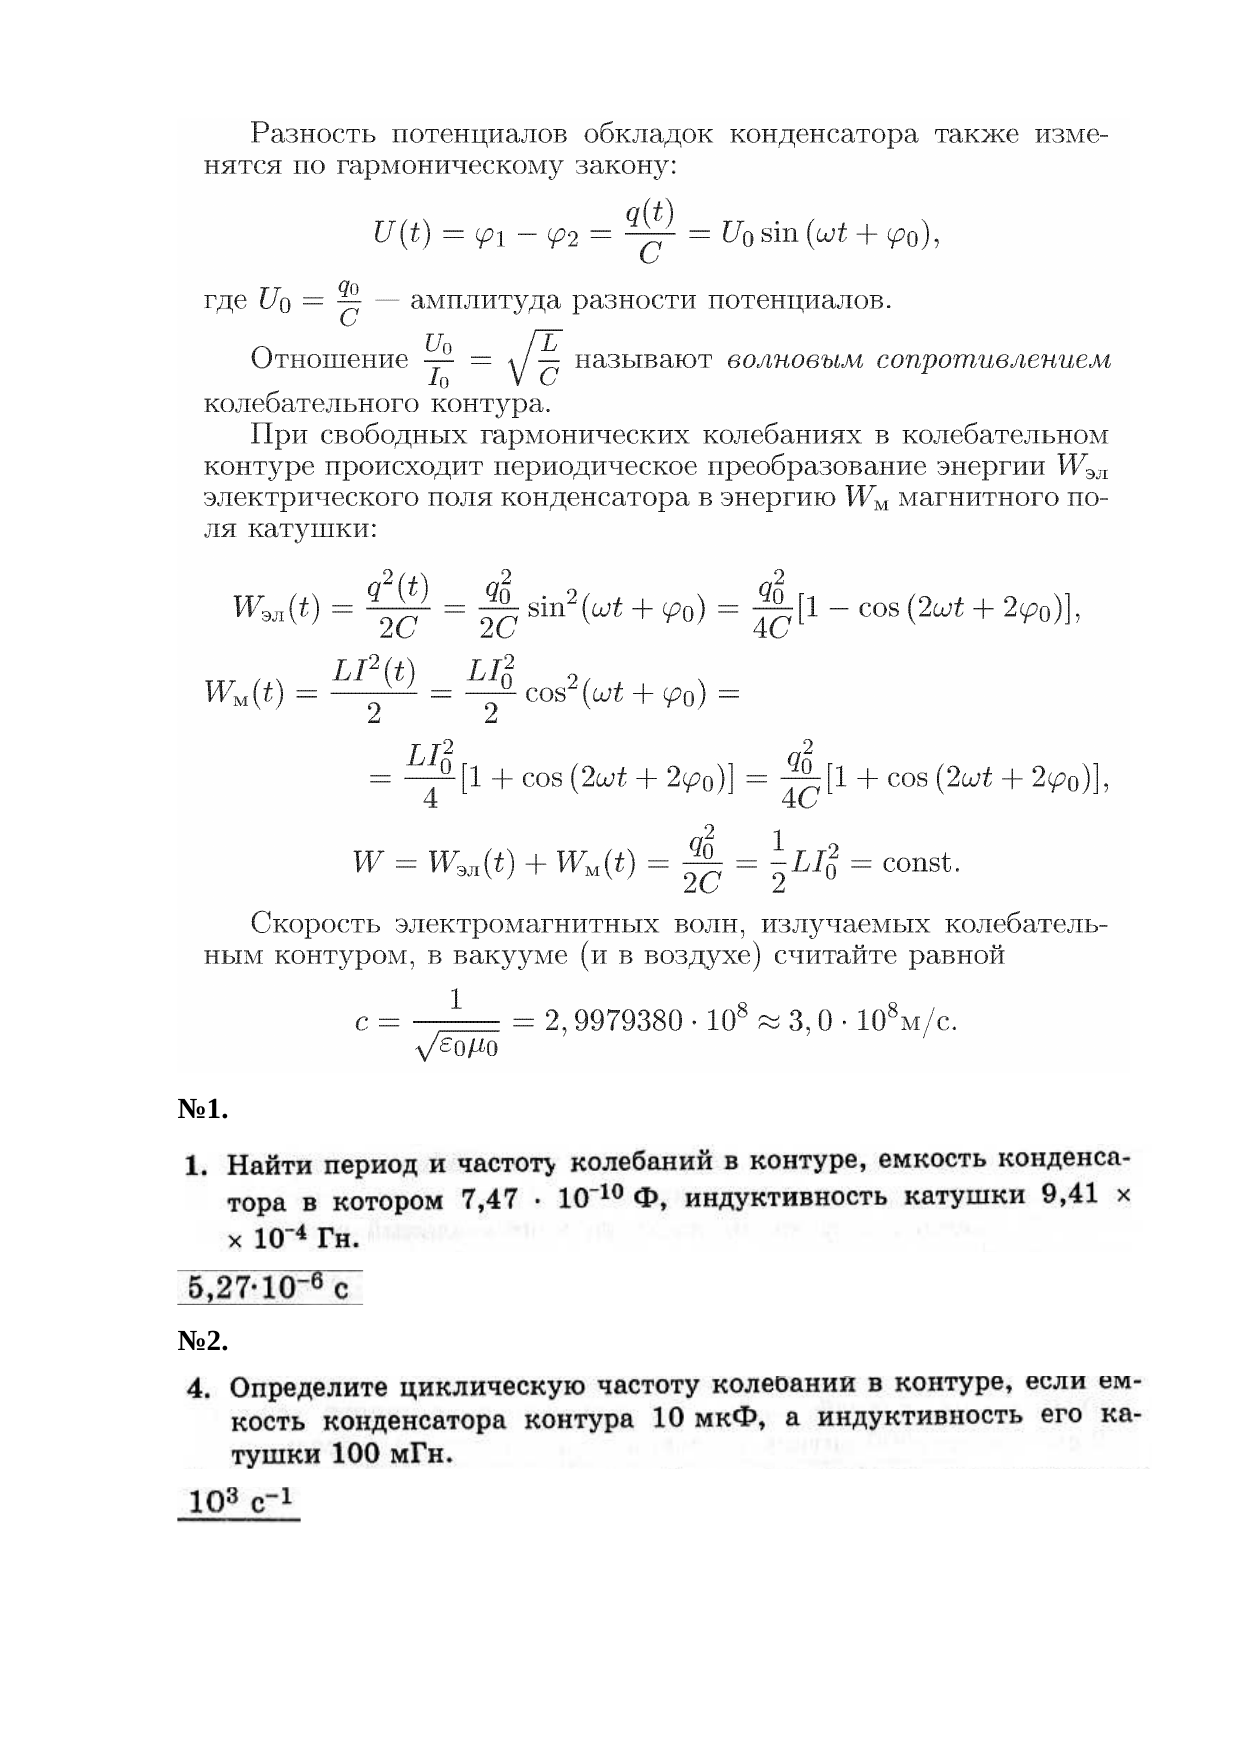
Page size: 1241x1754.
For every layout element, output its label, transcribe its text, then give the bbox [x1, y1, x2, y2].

text №1. [177, 1092, 1152, 1125]
picture [177, 118, 1131, 1073]
text №2. [177, 1323, 1152, 1357]
